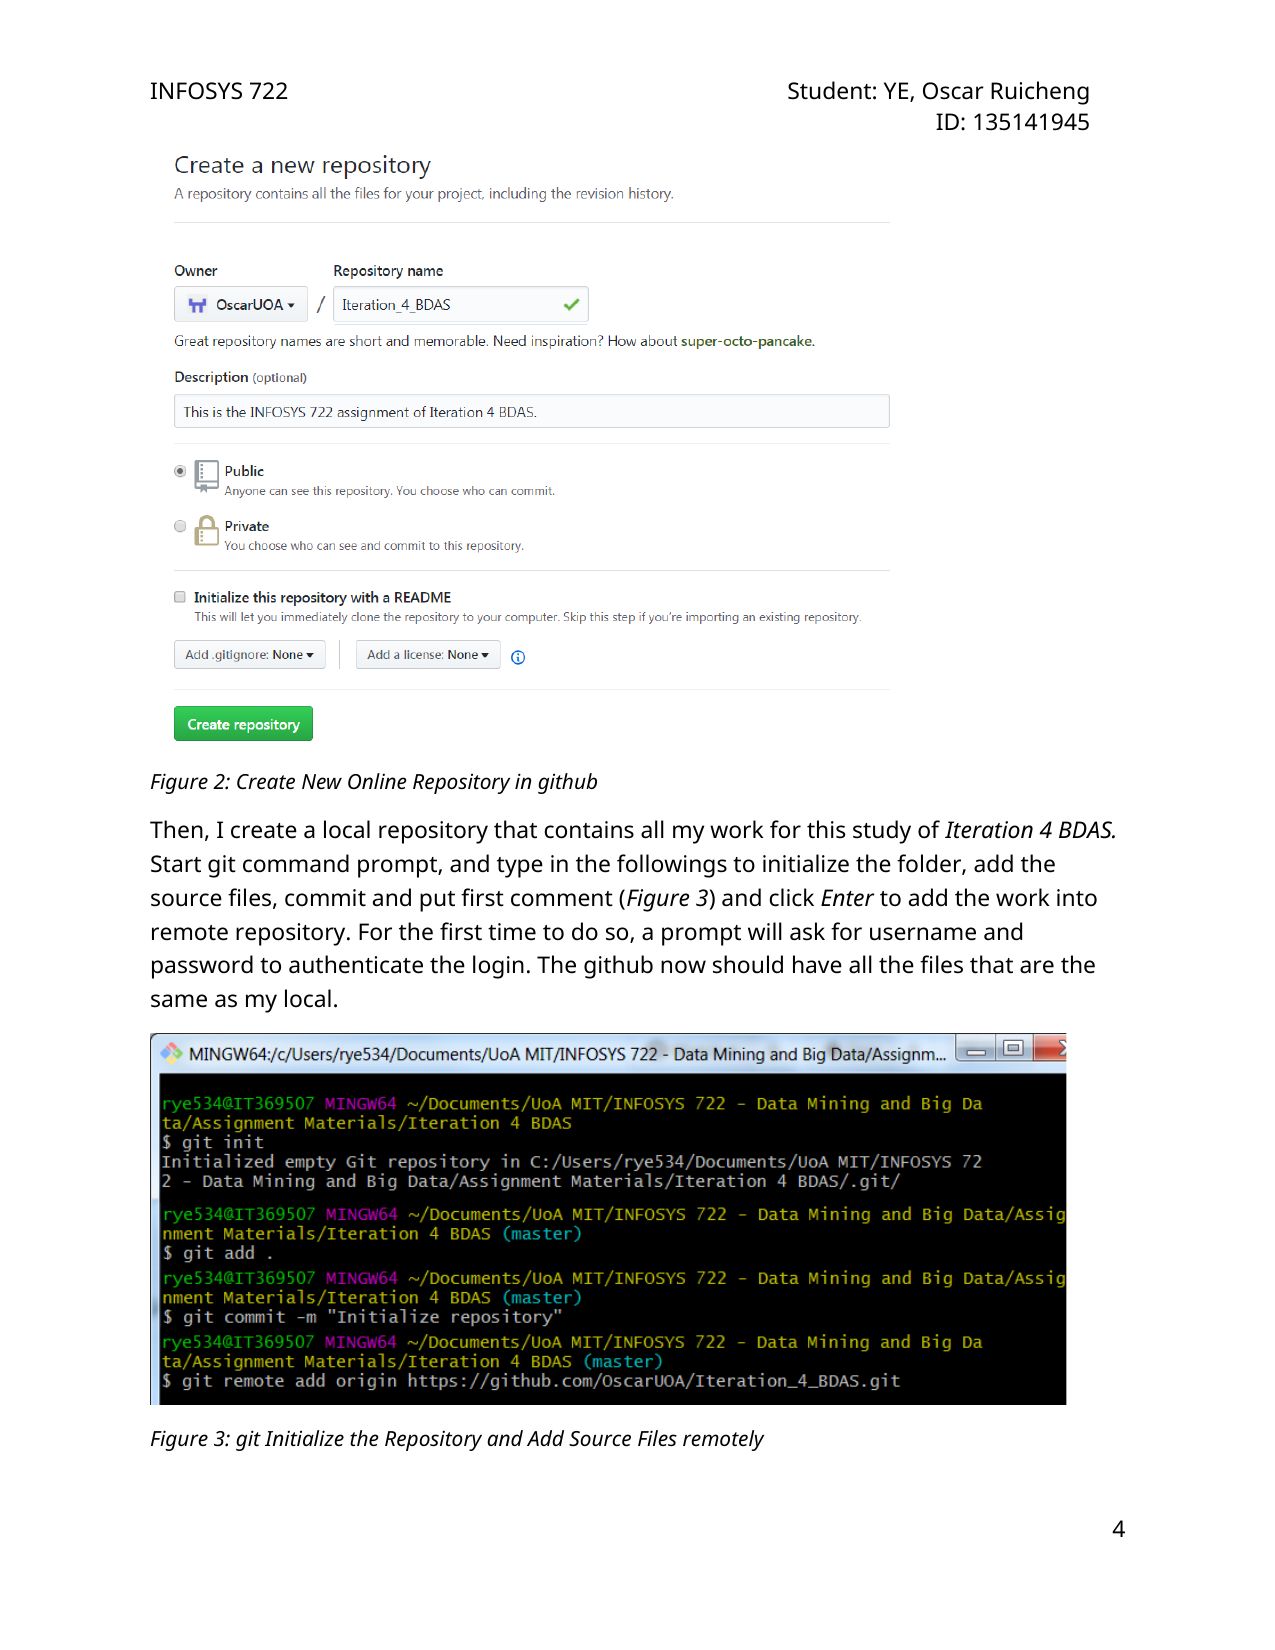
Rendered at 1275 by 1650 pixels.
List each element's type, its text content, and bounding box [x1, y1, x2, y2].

text Then, I create a local repository that contains all my work for this study of Iteration 4 BDAS. Start git command prompt, and type in the followings to initialize the folder, add the source files, commit and put first comment (Figure 3) and click Enter to add the work into remote repository. For the first time to do so, a prompt will ask for username and password to authenticate the login. The github now should have all the files that are the same as my local. [150, 814, 1125, 1014]
picture [150, 1033, 1067, 1405]
text Figure 2: Create New Online Repository in github [150, 767, 1125, 795]
text Figure 3: git Initialize the Repository and Add Source Files remotely [150, 1424, 1125, 1452]
picture [150, 150, 933, 748]
